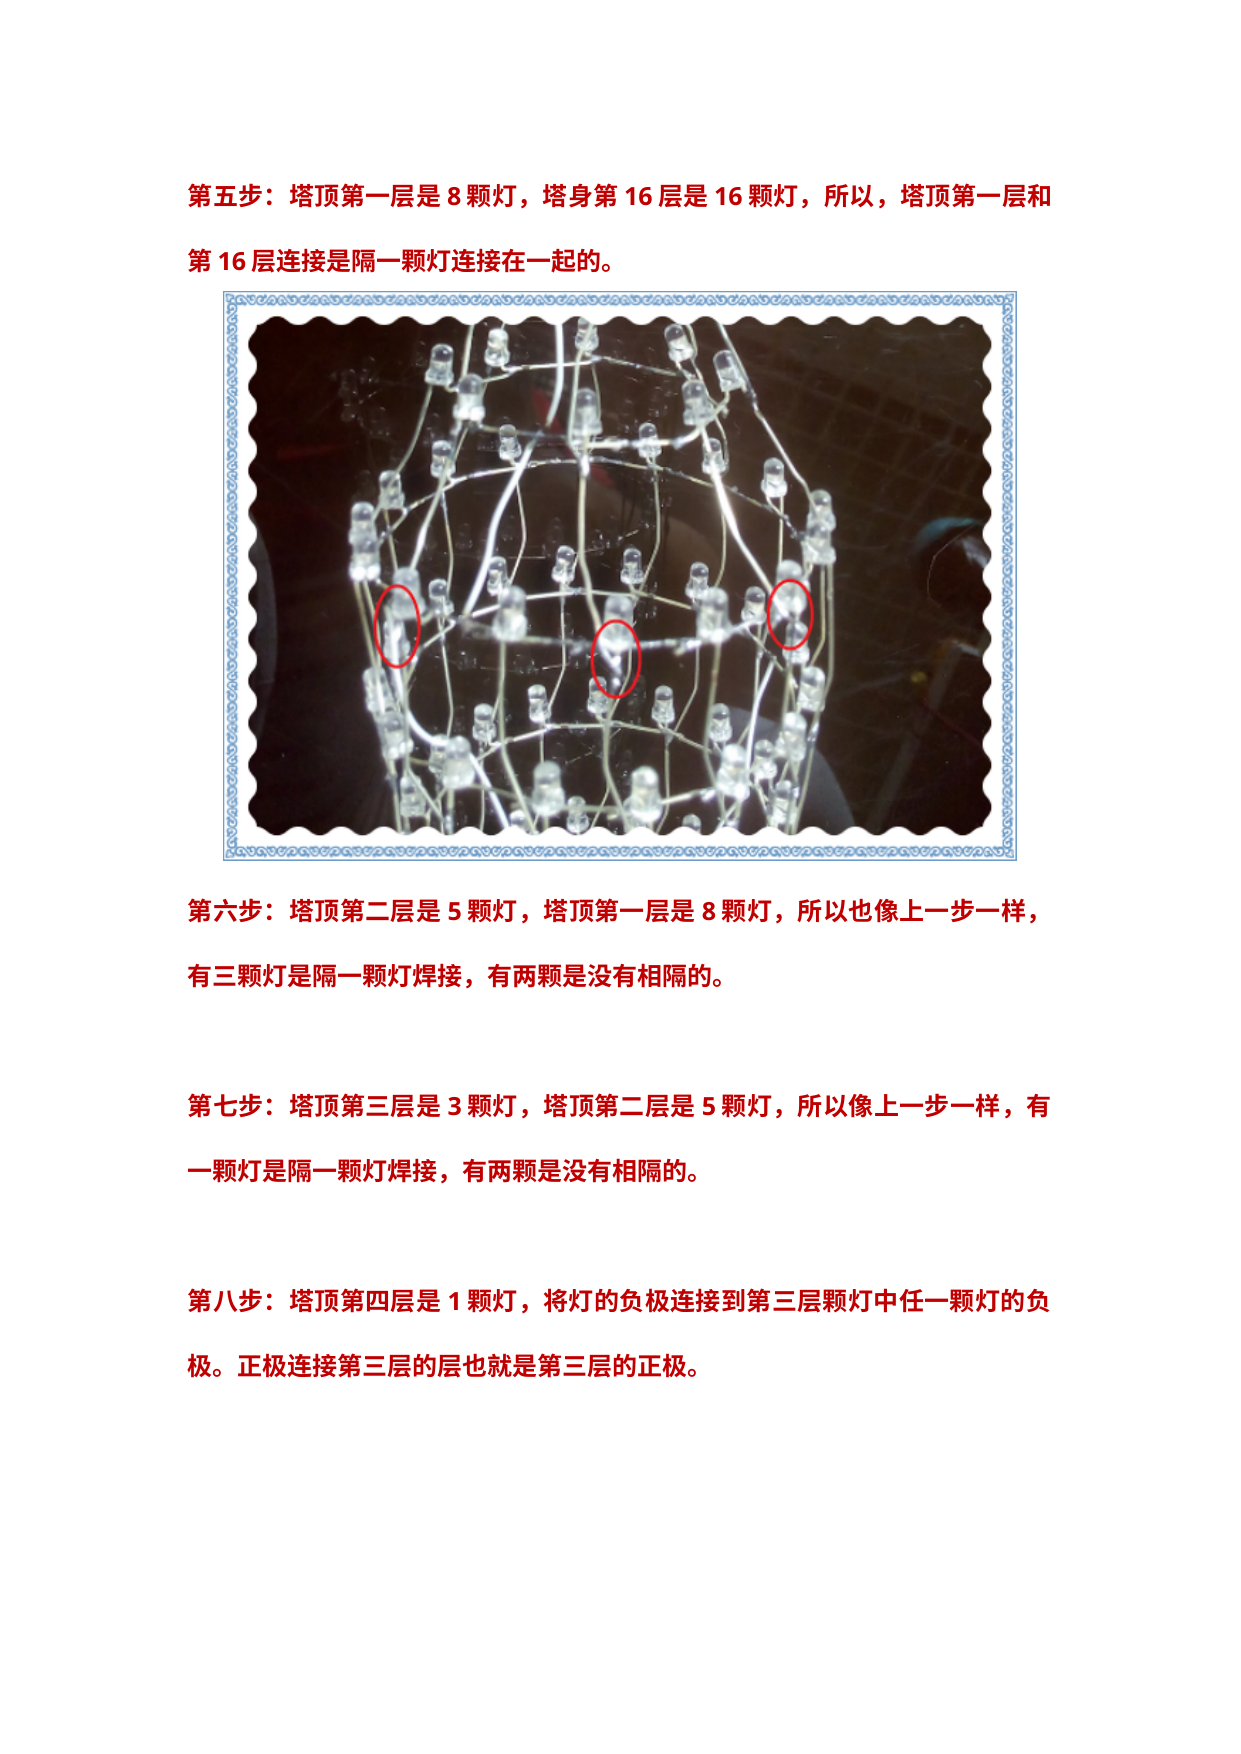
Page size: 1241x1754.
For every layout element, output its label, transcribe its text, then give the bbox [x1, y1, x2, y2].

text 第六步：塔顶第二层是5颗灯，塔顶第一层是8颗灯，所以也像上一步一样，有三颗灯是隔一颗灯焊接，有两颗是没有相隔的。 [187, 877, 1053, 1007]
picture [223, 291, 1017, 861]
text 第七步：塔顶第三层是3颗灯，塔顶第二层是5颗灯，所以像上一步一样，有一颗灯是隔一颗灯焊接，有两颗是没有相隔的。 [187, 1072, 1053, 1202]
text 第八步：塔顶第四层是1颗灯，将灯的负极连接到第三层颗灯中任一颗灯的负极。正极连接第三层的层也就是第三层的正极。 [187, 1267, 1053, 1397]
text 第五步：塔顶第一层是8颗灯，塔身第16层是16颗灯，所以，塔顶第一层和第16层连接是隔一颗灯连接在一起的。 [187, 162, 1053, 292]
